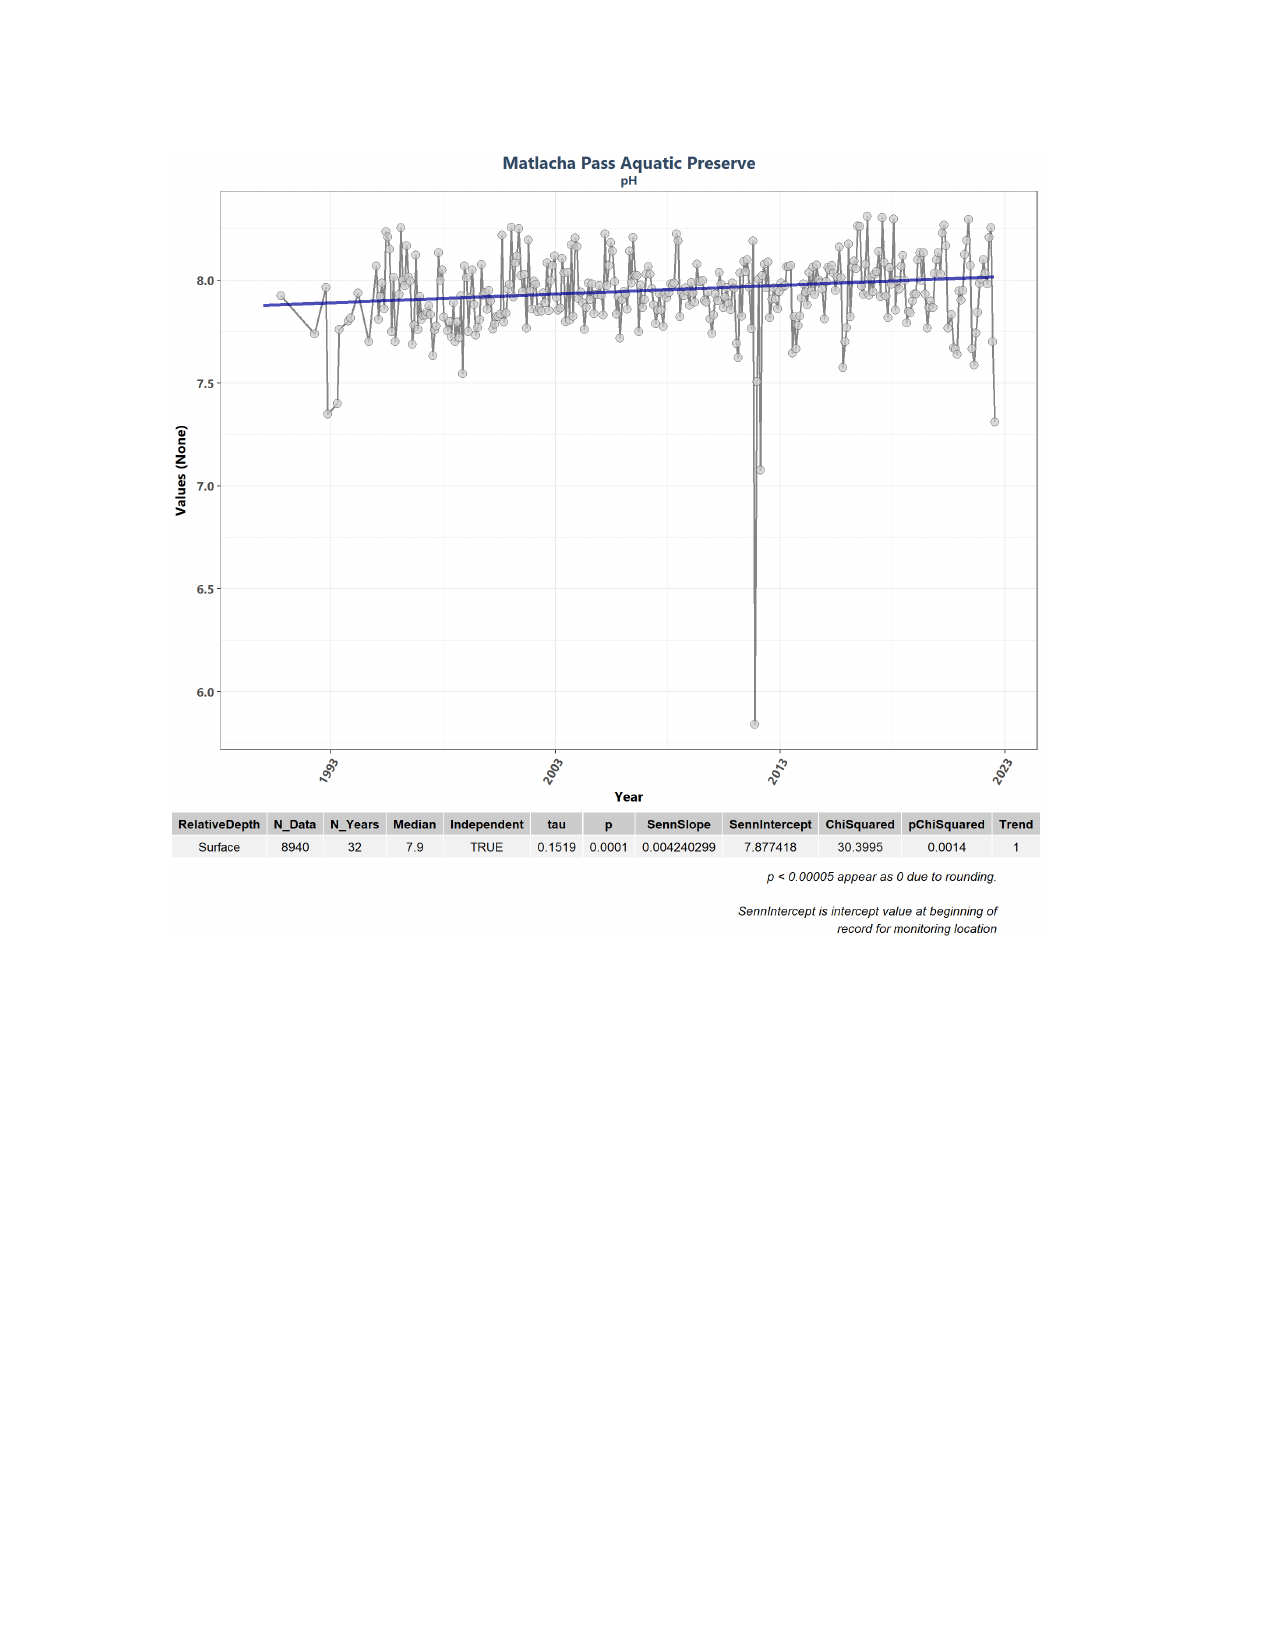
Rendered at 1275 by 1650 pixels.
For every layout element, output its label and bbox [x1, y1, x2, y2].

picture [168, 150, 1044, 938]
